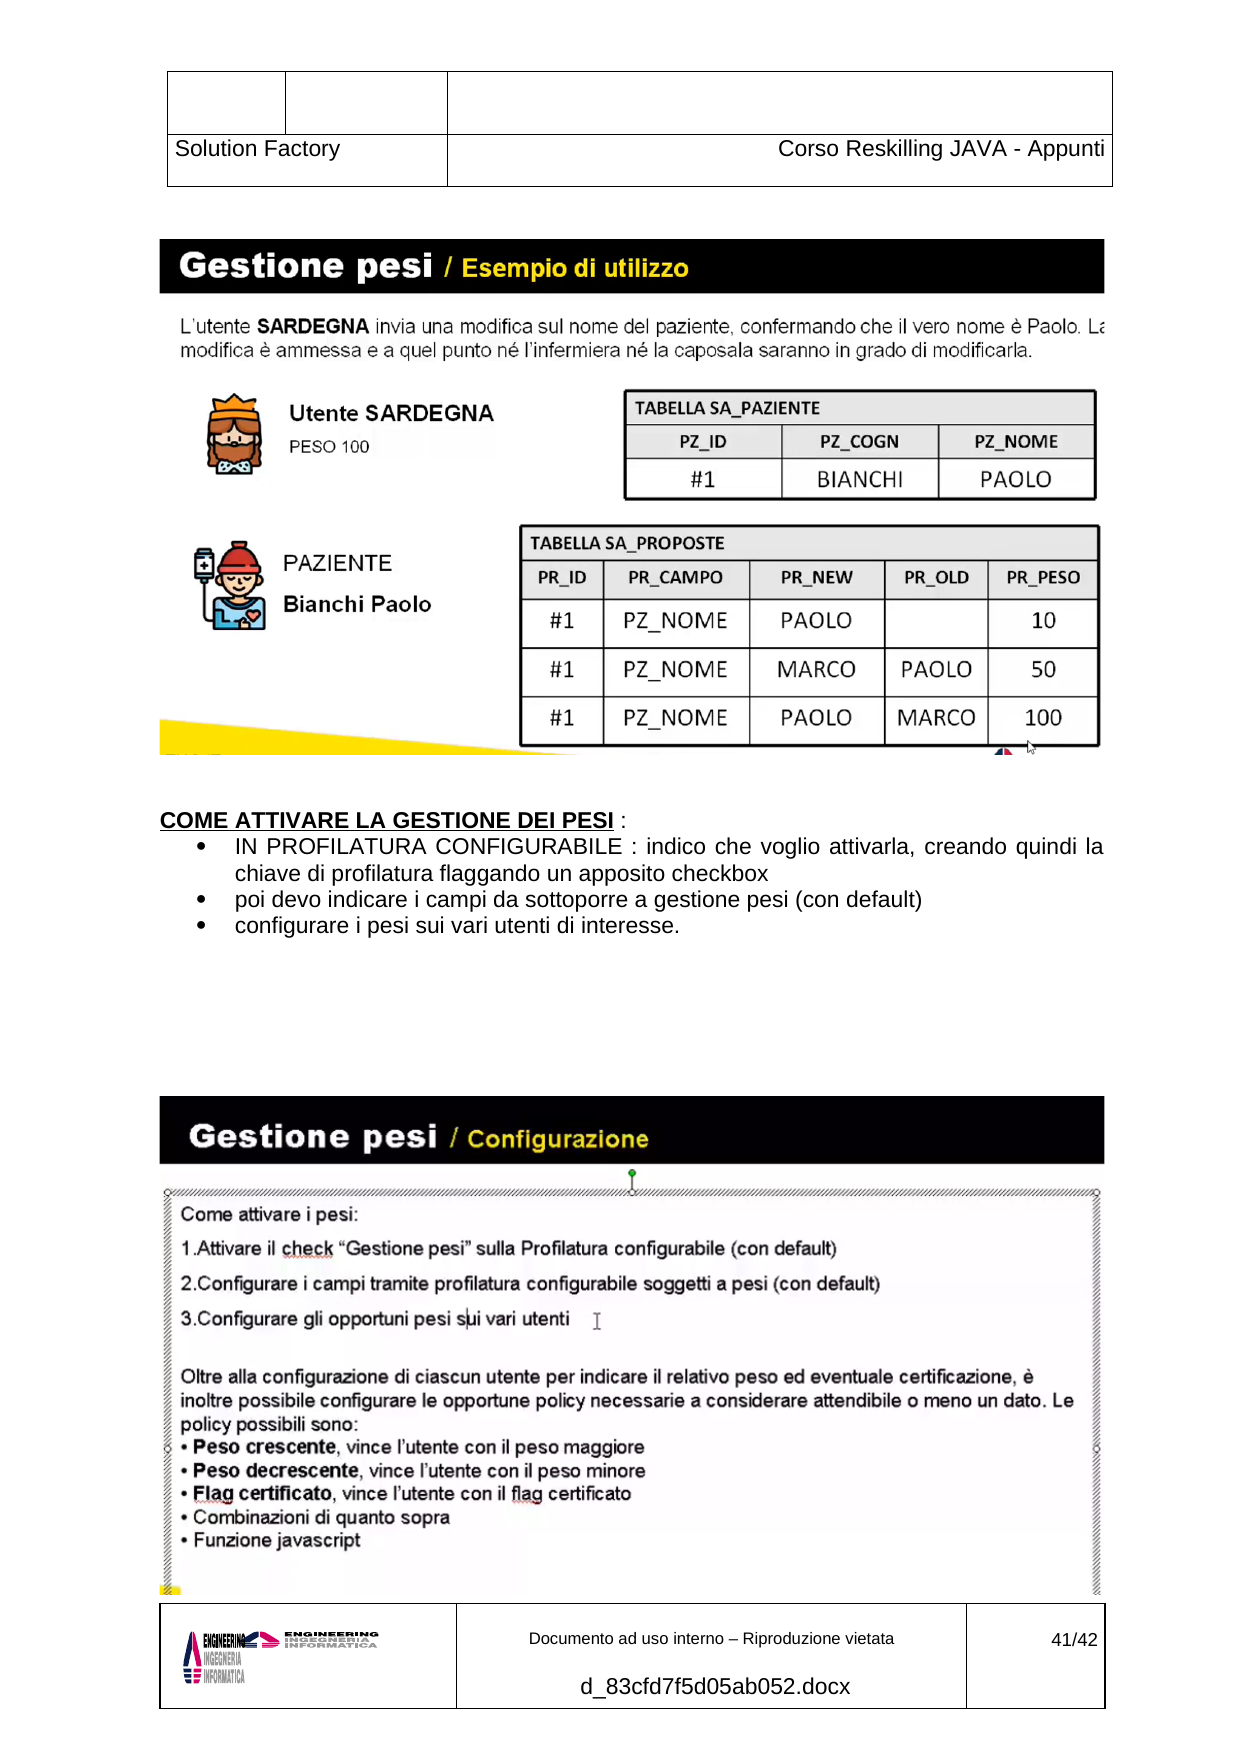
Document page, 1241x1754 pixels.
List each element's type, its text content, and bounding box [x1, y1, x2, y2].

list configurare i pesi sui vari utenti di interesse. [197, 912, 1104, 939]
list IN PROFILATURA CONFIGURABILE : indico che voglio attivarla, creando quindi la chiave di profilatura flaggando un apposito checkbox [197, 833, 1104, 886]
picture [159, 239, 1105, 755]
list poi devo indicare i campi da sottoporre a gestione pesi (con default) [197, 886, 1104, 912]
picture [159, 1096, 1105, 1595]
text COME ATTIVARE LA GESTIONE DEI PESI : [159, 807, 1104, 833]
